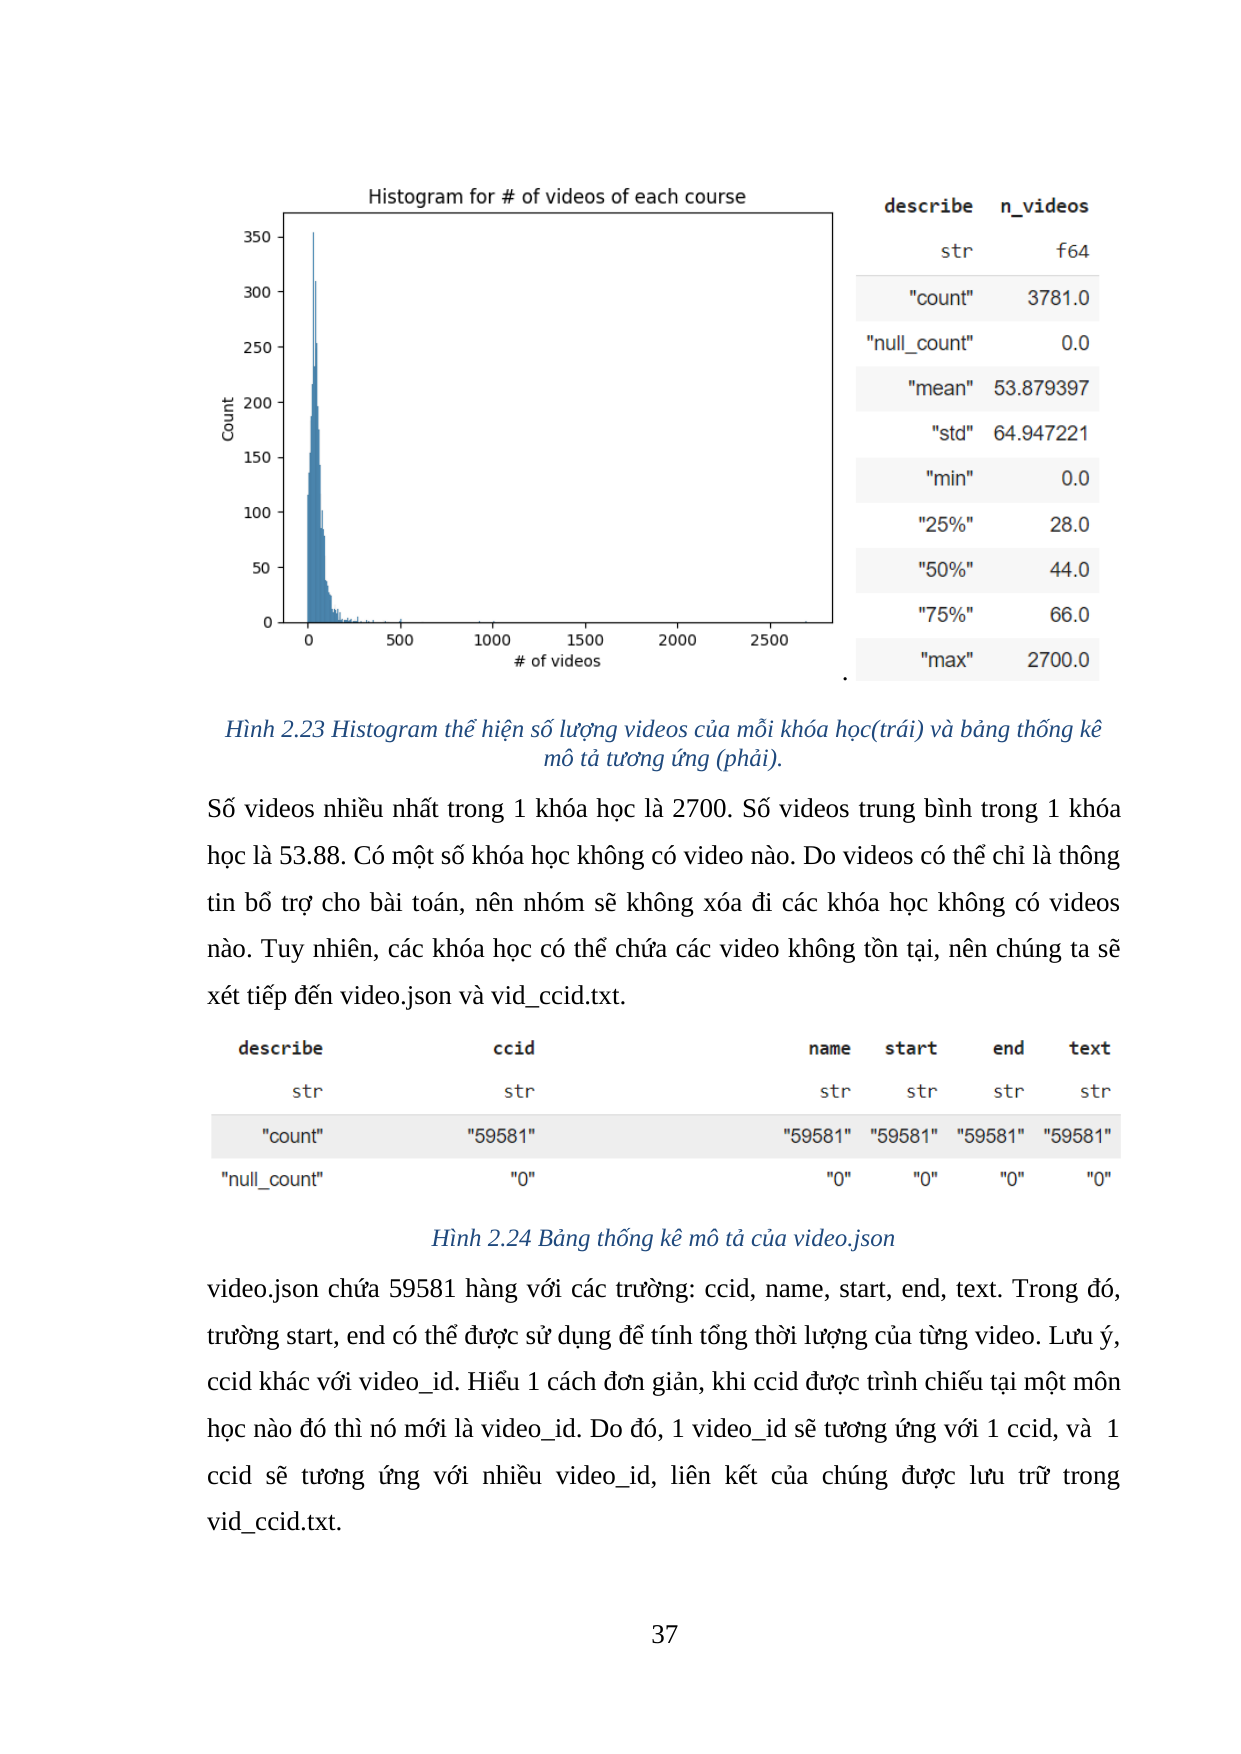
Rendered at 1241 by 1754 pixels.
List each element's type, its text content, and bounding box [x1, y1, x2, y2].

picture [848, 194, 1119, 681]
picture [207, 1038, 1122, 1195]
text video.json chứa 59581 hàng với các trường: ccid, name, start, end, text. Trong đó, trường start, end có thể được sử dụng để tính tổng thời lượng của từng video. Lưu ý, ccid khác với video_id. Hiểu 1 cách đơn giản, khi ccid được trình chiếu tại một môn học nào đó thì nó mới là video_id. Do đó, 1 video_id sẽ tương ứng với 1 ccid, và 1 ccid sẽ tương ứng với nhiều video_id, liên kết của chúng được lưu trữ trong vid_ccid.txt. [207, 1272, 1122, 1537]
text Số videos nhiều nhất trong 1 khóa học là 2700. Số videos trung bình trong 1 khóa học là 53.88. Có một số khóa học không có video nào. Do videos có thể chỉ là thông tin bổ trợ cho bài toán, nên nhóm sẽ không xóa đi các khóa học không có videos nào. Tuy nhiên, các khóa học có thể chứa các video không tồn tại, nên chúng ta sẽ xét tiếp đến video.json và vid_ccid.txt. [207, 792, 1122, 1010]
picture [210, 177, 842, 681]
